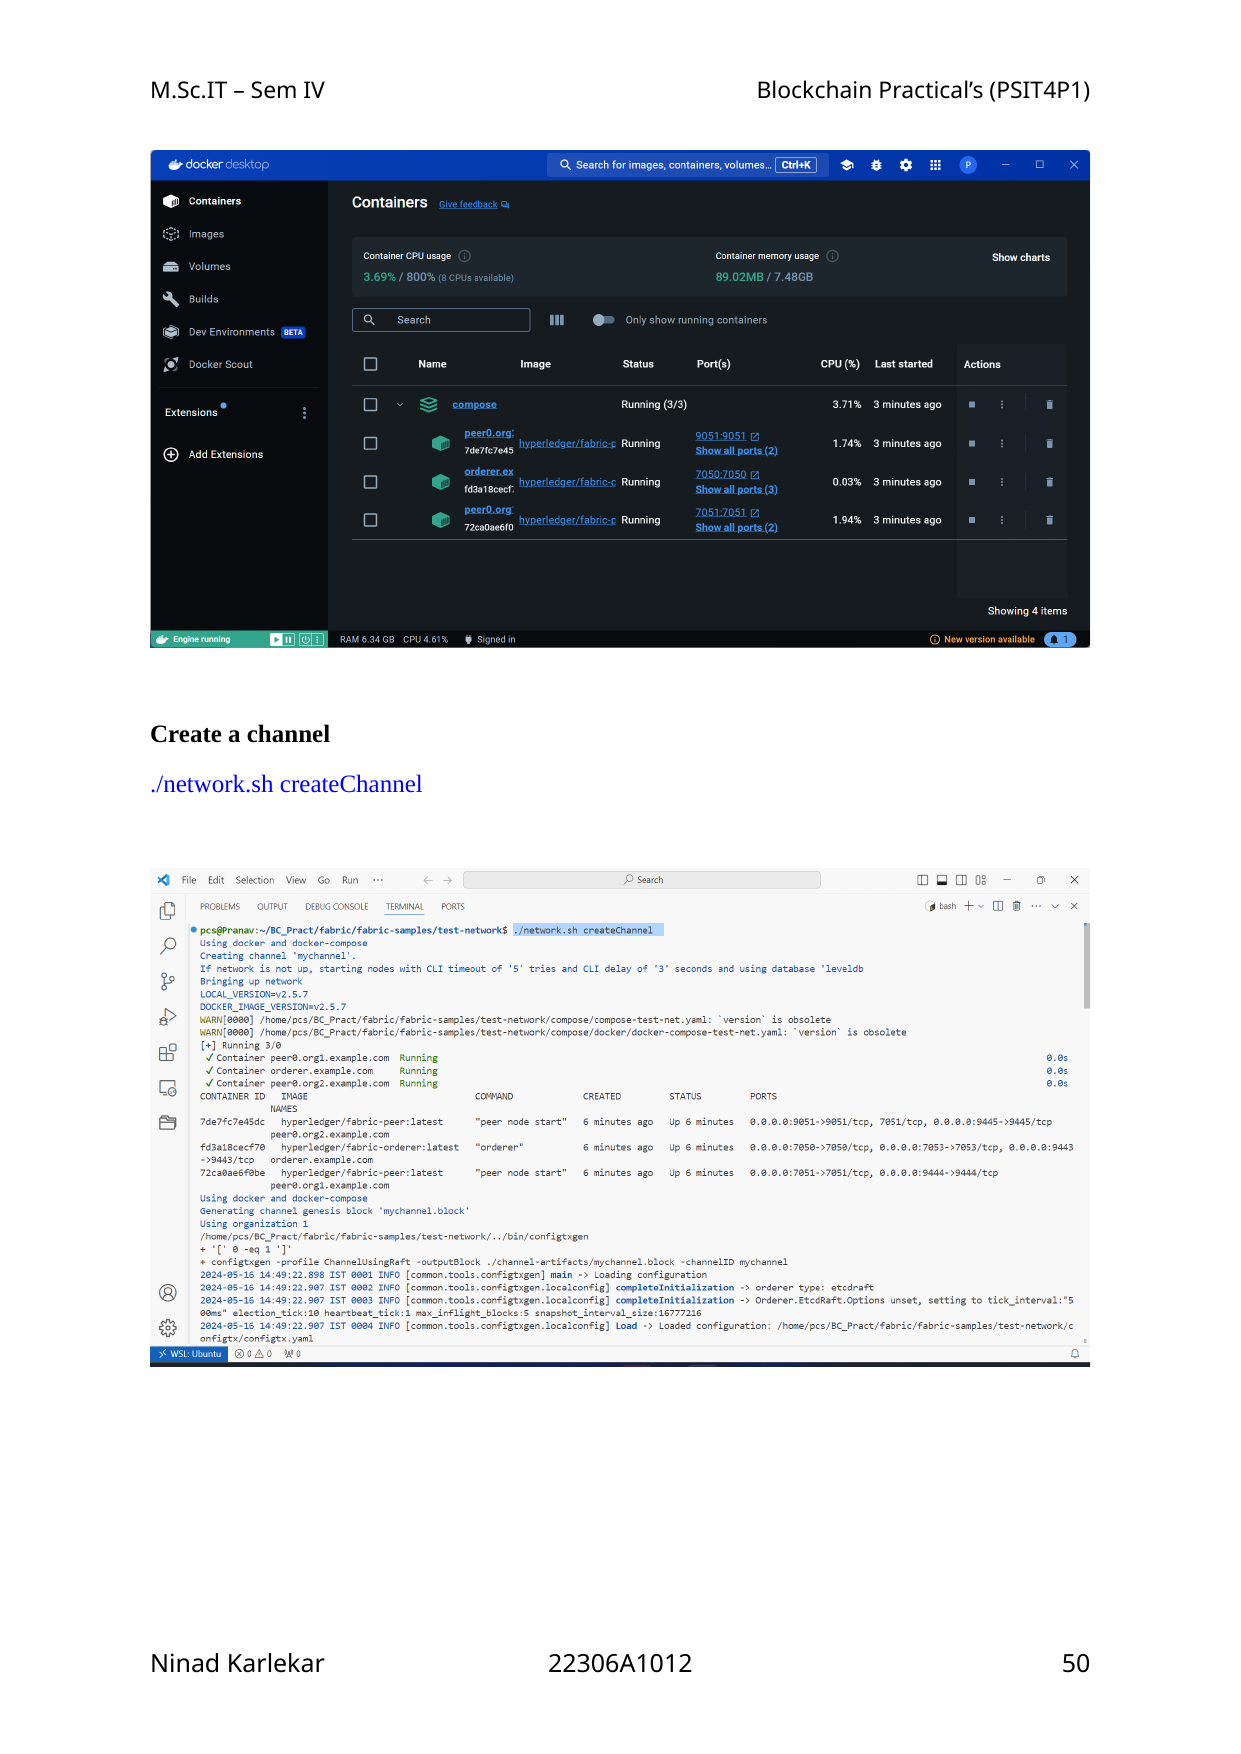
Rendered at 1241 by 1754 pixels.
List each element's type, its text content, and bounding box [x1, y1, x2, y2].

picture [150, 150, 1091, 648]
text ./network.sh createChannel [150, 769, 1090, 797]
text Create a channel [150, 719, 1090, 748]
picture [150, 868, 1091, 1367]
